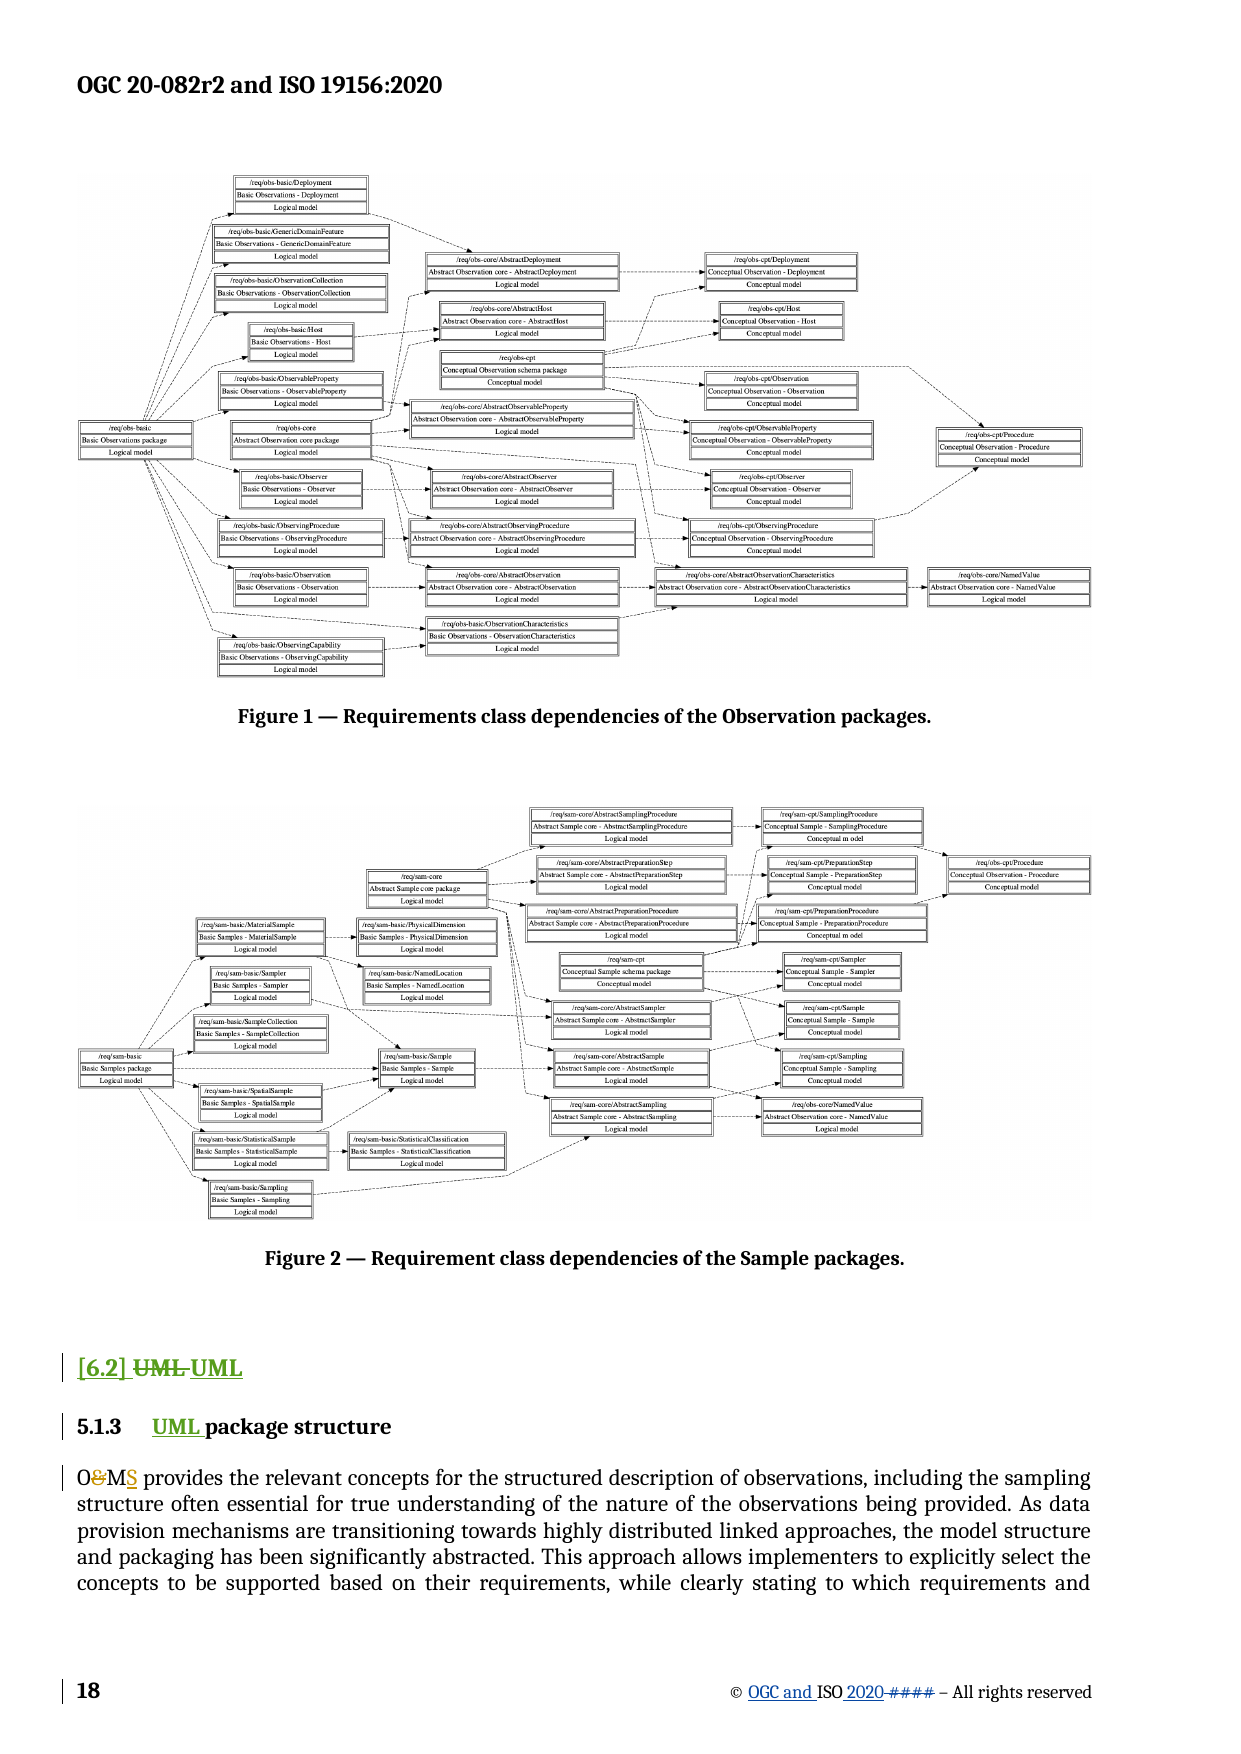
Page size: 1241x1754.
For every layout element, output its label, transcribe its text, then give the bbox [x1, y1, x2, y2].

picture [76, 805, 1093, 1221]
subtitle package structure [77, 1413, 1092, 1440]
text Figure 1 — Requirements class dependencies of the Observation packages. [77, 704, 1092, 729]
picture [76, 173, 1093, 679]
text Figure 2 — Requirement class dependencies of the Sample packages. [77, 1246, 1092, 1271]
